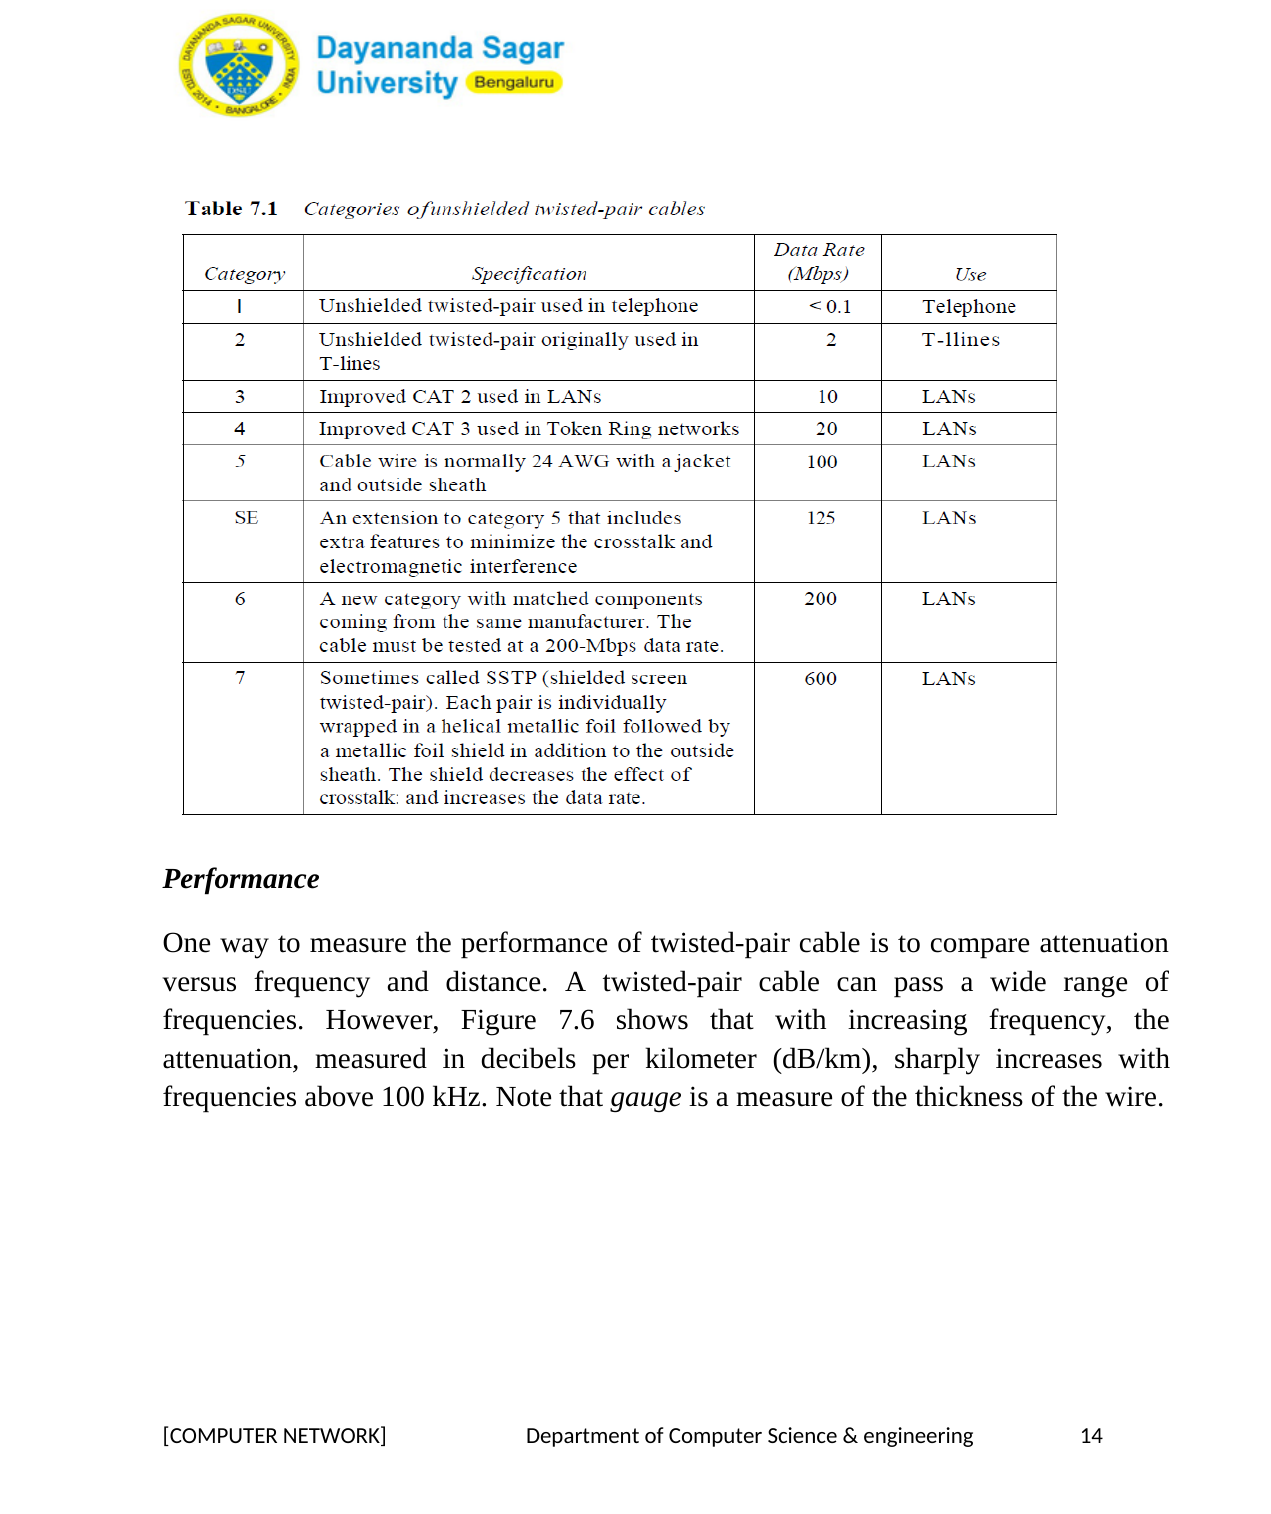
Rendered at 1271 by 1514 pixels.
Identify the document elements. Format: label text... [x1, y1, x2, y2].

text Performance [162, 862, 1171, 895]
picture [162, 0, 585, 127]
text One way to measure the performance of twisted-pair cable is to compare attenuation versus frequency and distance. A twisted-pair cable can pass a wide range of frequencies. However, Figure 7.6 shows that with increasing frequency, the attenuation, measured in decibels per kilometer (dB/km), sharply increases with frequencies above 100 kHz. Note that gauge is a measure of the thickness of the wire. [162, 925, 1171, 1113]
